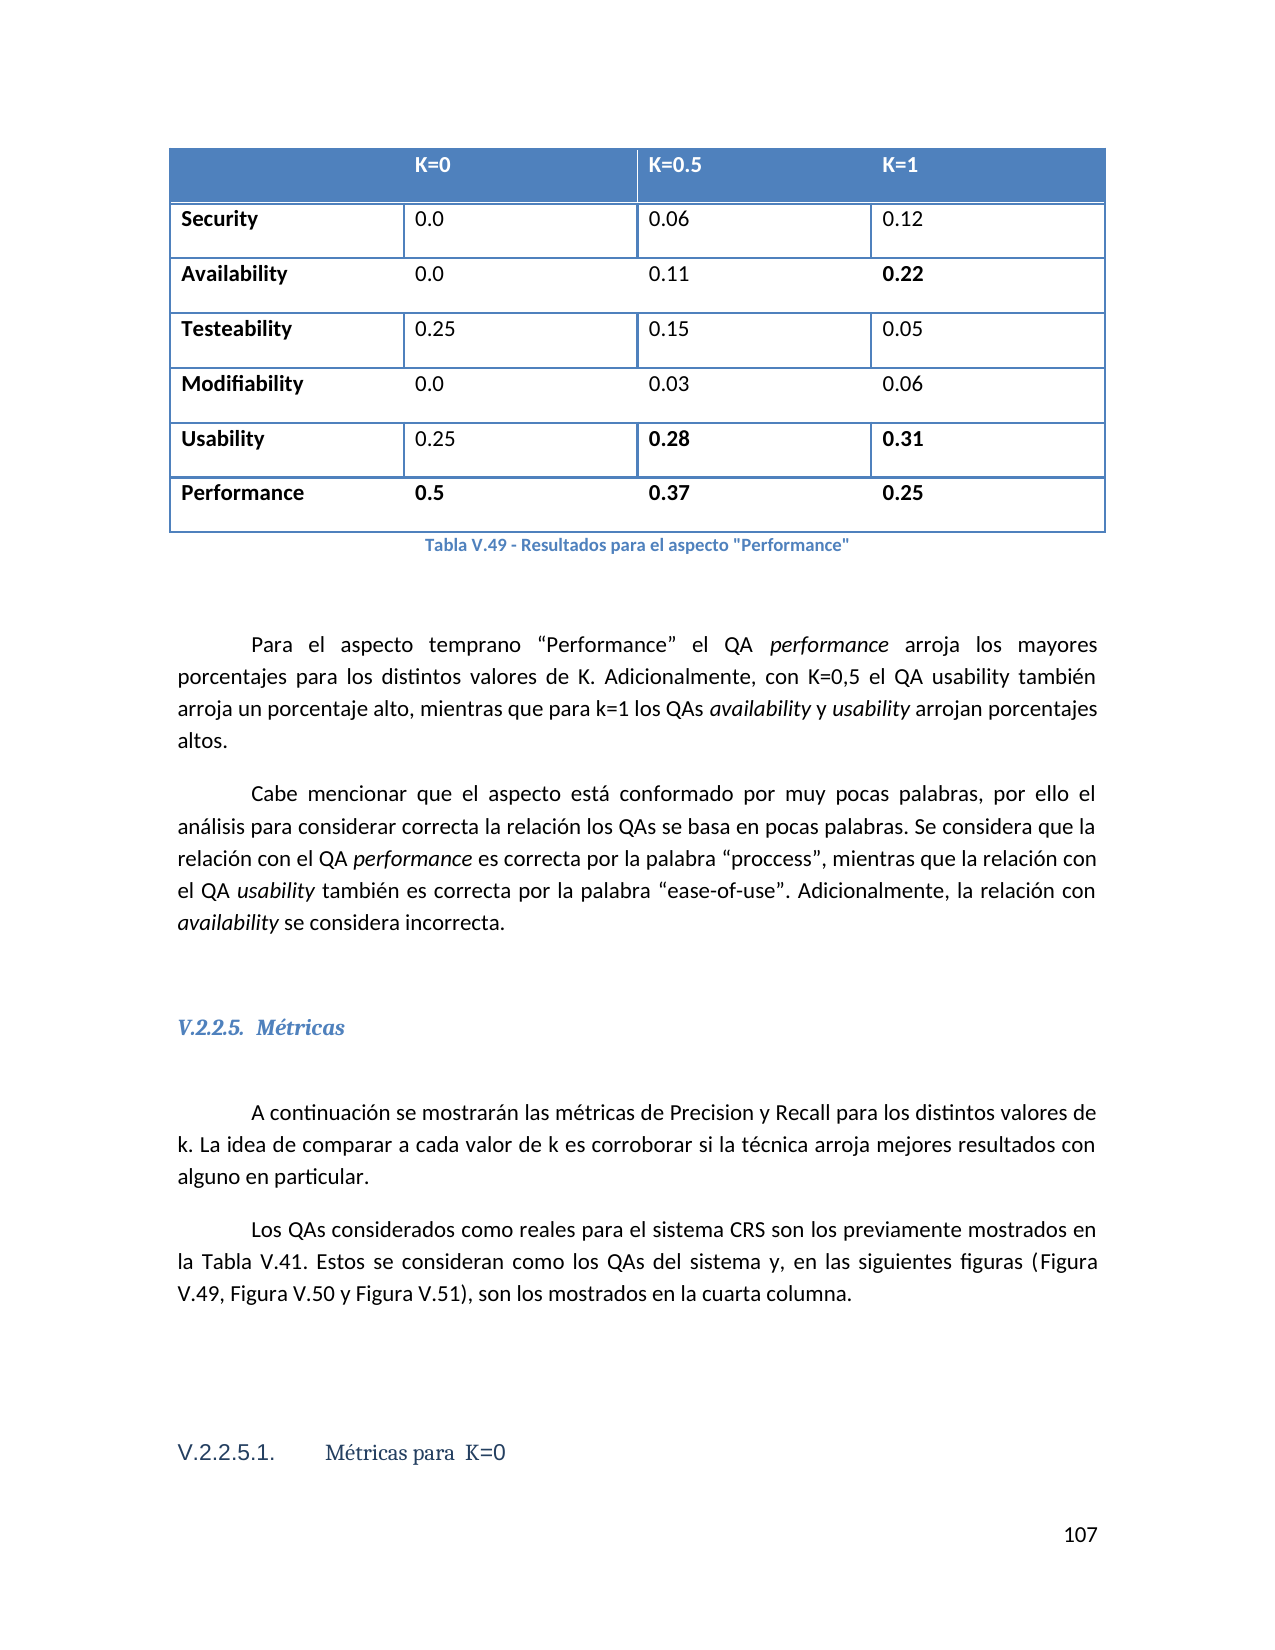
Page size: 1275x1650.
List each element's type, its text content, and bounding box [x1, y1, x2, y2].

table_cell 0.25 [405, 424, 636, 476]
table_cell 0.0 [404, 259, 637, 312]
table_cell 0.25 [871, 479, 1104, 531]
text A continuación se mostrarán las métricas de Precision y Recall para los distintos valores de k. La idea de comparar a cada valor de k es corroborar si la técnica arroja mejores resultados con alguno en particular. [177, 1098, 1098, 1190]
table_cell 0.37 [638, 479, 871, 531]
text Para el aspecto temprano “Performance” el QA performance arroja los mayores porcentajes para los distintos valores de K. Adicionalmente, con K=0,5 el QA usability también arroja un porcentaje alto, mientras que para k=1 los QAs availability y usability arrojan porcentajes altos. [177, 630, 1098, 754]
table_cell Testeability [171, 314, 403, 367]
subtitle Métricas para K=0 [177, 1438, 1098, 1466]
subtitle Métricas [177, 1014, 1098, 1041]
table_cell Availability [171, 259, 404, 312]
table_cell 0.11 [638, 259, 871, 312]
table_header K=1 [871, 150, 1104, 202]
table_cell Usability [171, 424, 403, 476]
table_cell 0.06 [639, 205, 870, 257]
table_cell 0.28 [639, 424, 870, 476]
table_cell 0.22 [871, 259, 1104, 312]
table_cell Modifiability [171, 369, 404, 422]
table_cell 0.03 [638, 369, 871, 422]
table_cell 0.5 [404, 479, 637, 531]
table_cell 0.15 [639, 314, 870, 367]
table_cell 0.0 [404, 369, 637, 422]
table_cell Security [171, 205, 403, 257]
table_cell Performance [171, 479, 404, 531]
table_cell 0.0 [405, 205, 636, 257]
table_header K=0 [404, 150, 637, 202]
table_header K=0.5 [638, 150, 871, 202]
table_cell 0.31 [872, 424, 1104, 476]
table_header [171, 150, 404, 202]
table_cell 0.05 [872, 314, 1104, 367]
table_cell 0.06 [871, 369, 1104, 422]
table_cell 0.12 [872, 205, 1104, 257]
text Cabe mencionar que el aspecto está conformado por muy pocas palabras, por ello el análisis para considerar correcta la relación los QAs se basa en pocas palabras. Se considera que la relación con el QA performance es correcta por la palabra “proccess”, mientras que la relación con el QA usability también es correcta por la palabra “ease-of-use”. Adicionalmente, la relación con availability se considera incorrecta. [177, 779, 1098, 936]
table_cell 0.25 [405, 314, 636, 367]
